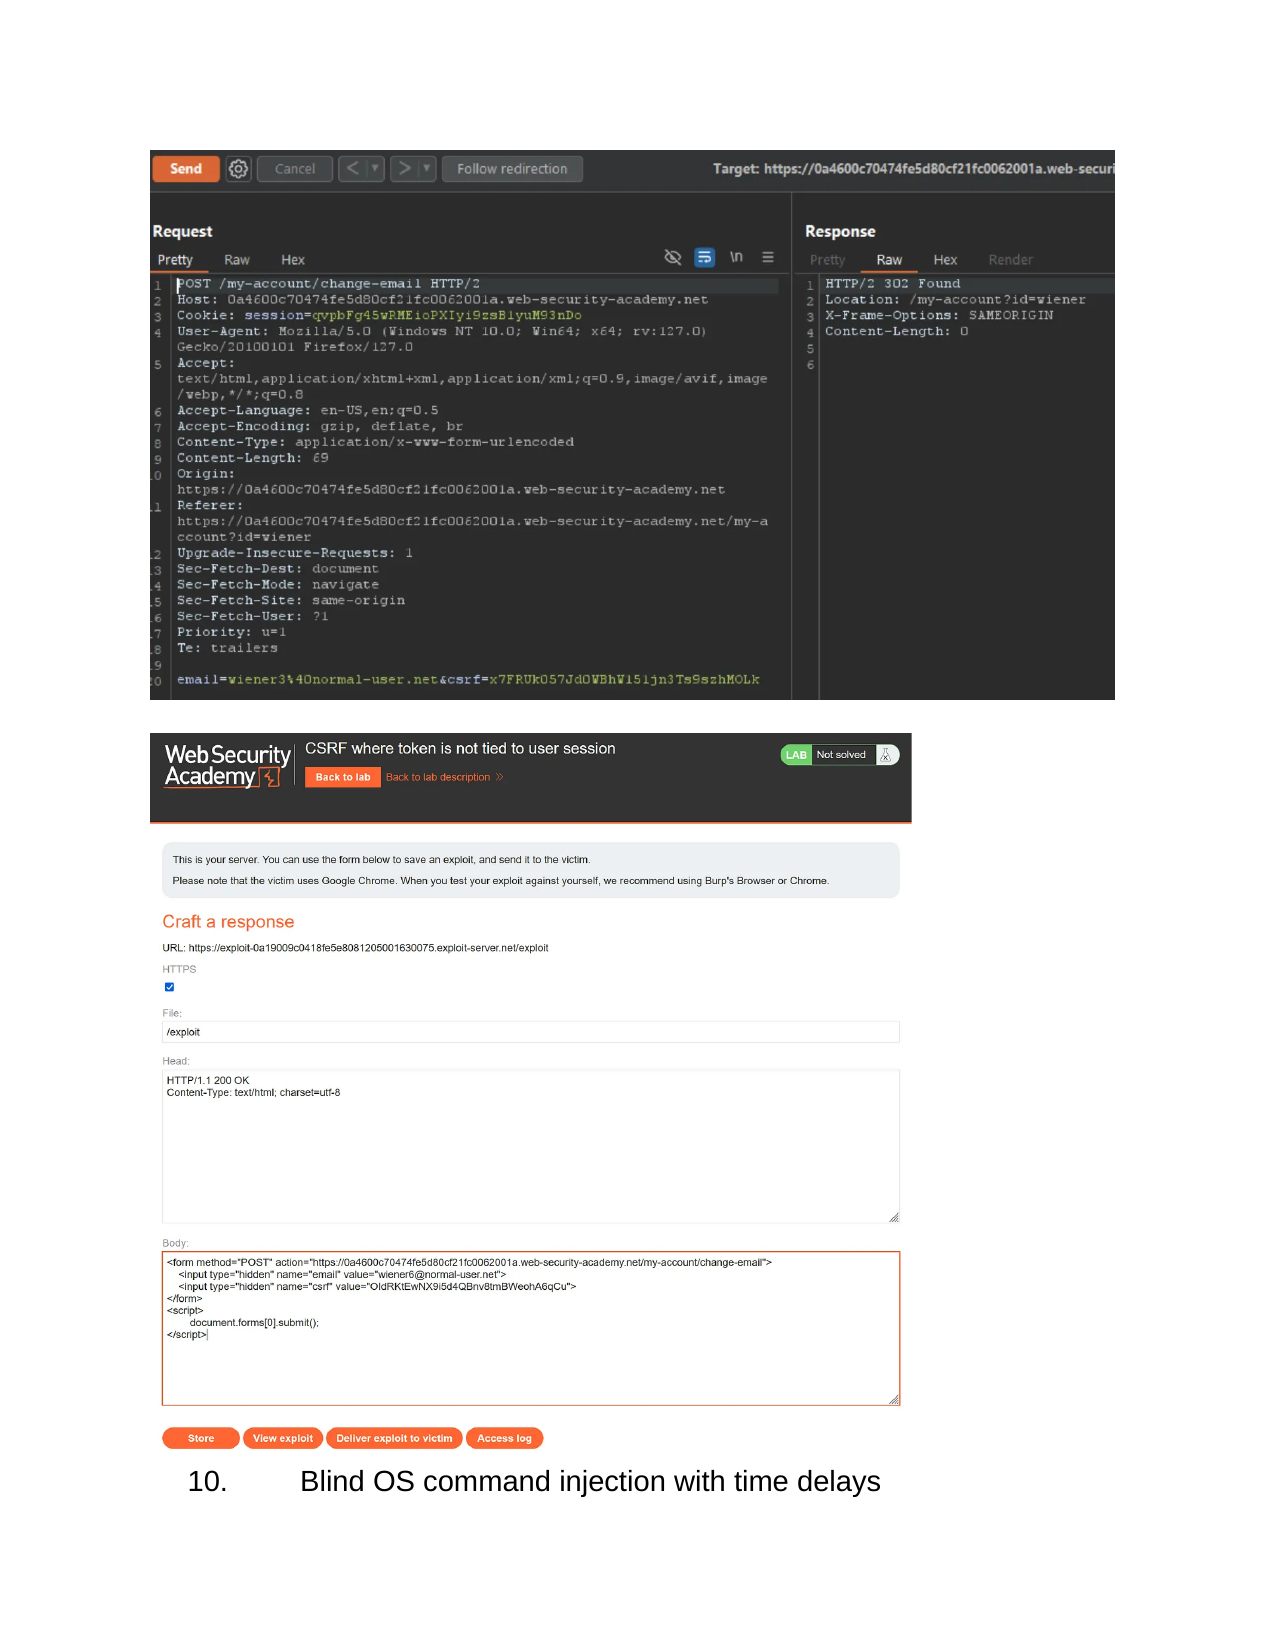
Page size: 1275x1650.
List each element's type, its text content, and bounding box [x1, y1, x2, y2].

picture [150, 733, 912, 1460]
picture [150, 150, 1115, 700]
subtitle Blind OS command injection with time delays [187, 1464, 1125, 1497]
